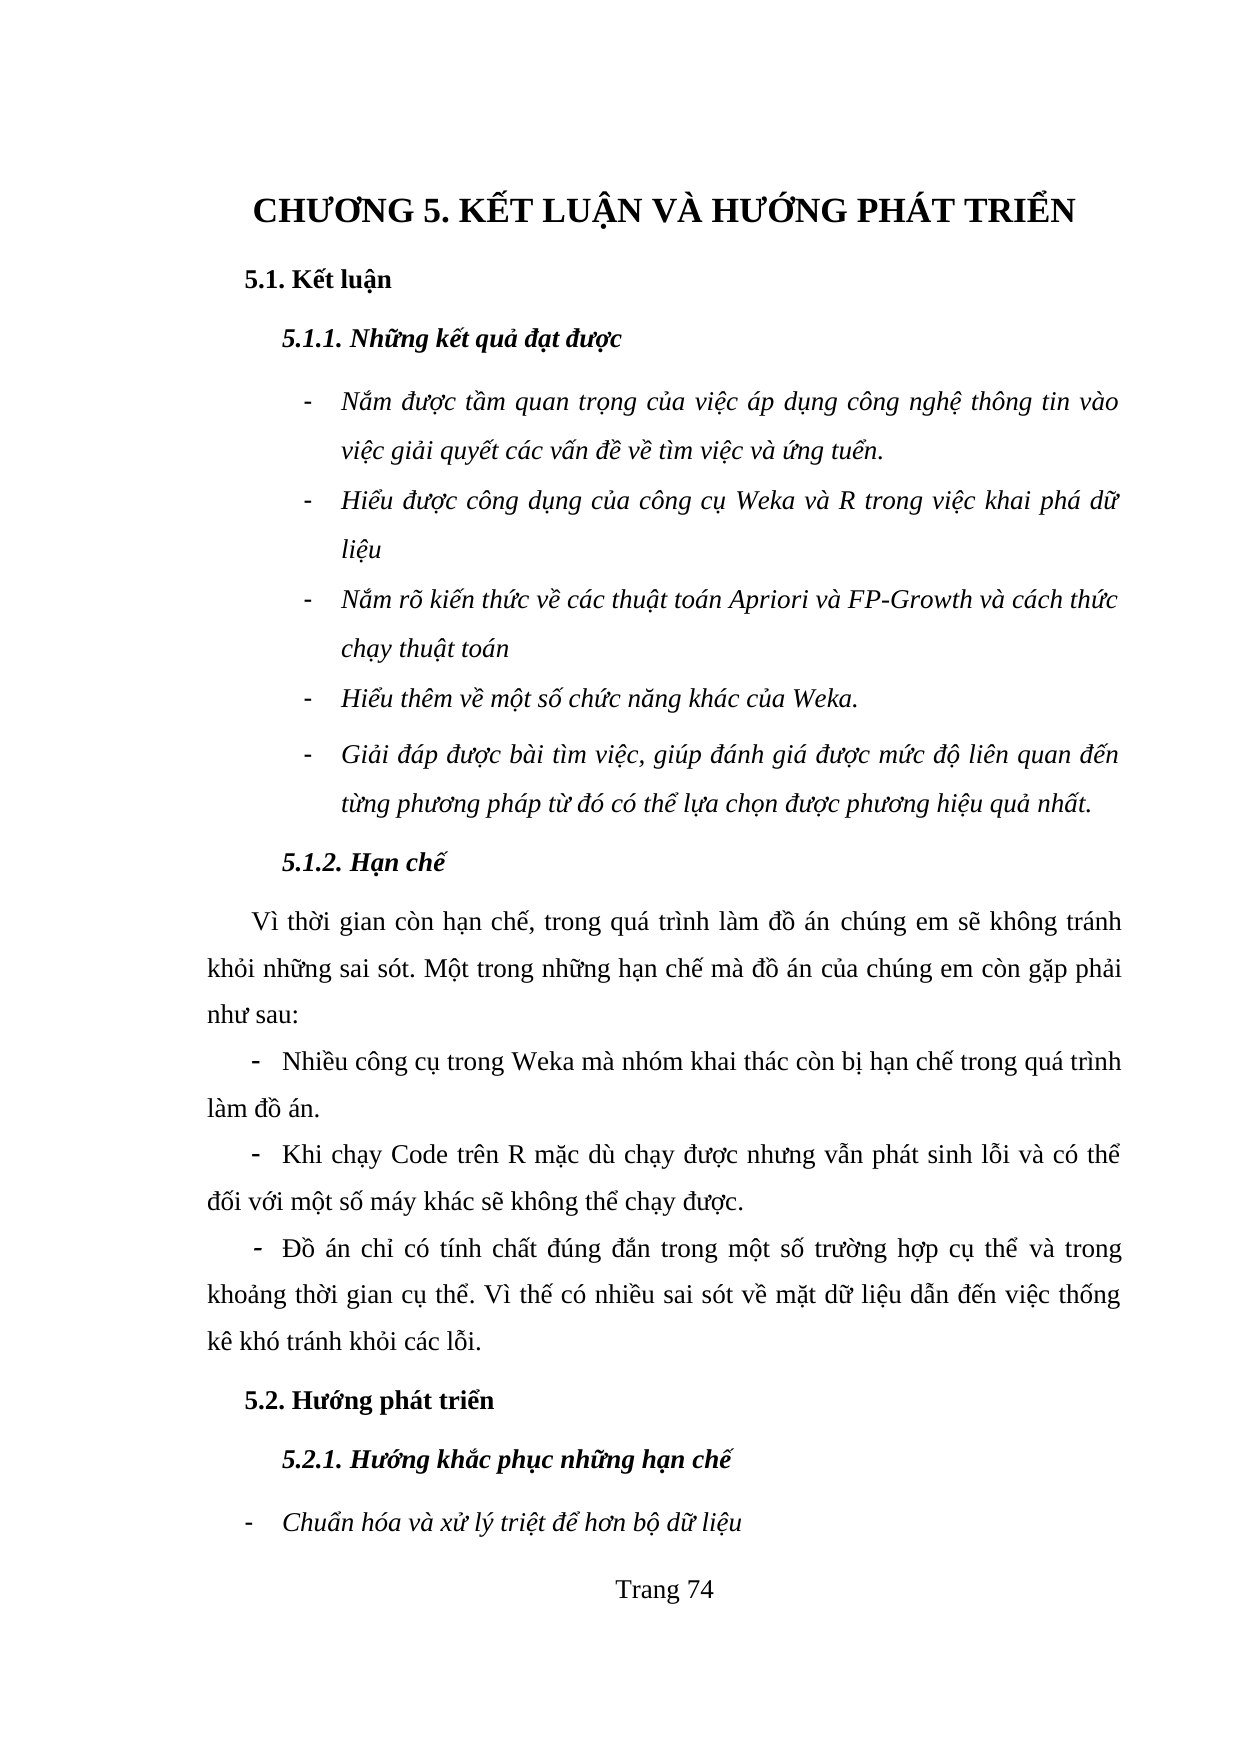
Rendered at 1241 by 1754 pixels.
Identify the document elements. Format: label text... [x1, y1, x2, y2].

list Giải đáp được bài tìm việc, giúp đánh giá được mức độ liên quan đến từng phương pháp từ đó có thể lựa chọn được phương hiệu quả nhất. [303, 734, 1122, 818]
list Nắm rõ kiến thức về các thuật toán Apriori và FP-Growth và cách thức chạy thuật toán [303, 580, 1122, 663]
text Vì thời gian còn hạn chế, trong quá trình làm đồ án chúng em sẽ không tránh khỏi những sai sót. Một trong những hạn chế mà đồ án của chúng em còn gặp phải như sau: [207, 905, 1122, 1029]
subtitle Hướng khắc phục những hạn chế [282, 1444, 1122, 1475]
list Nhiều công cụ trong Weka mà nhóm khai thác còn bị hạn chế trong quá trình làm đồ án. [207, 1045, 1122, 1123]
list Hiểu được công dụng của công cụ Weka và R trong việc khai phá dữ liệu [303, 481, 1122, 564]
subtitle KẾT LUẬN VÀ HƯỚNG PHÁT TRIỂN [207, 190, 1122, 231]
list Hiểu thêm về một số chức năng khác của Weka. [303, 679, 1122, 716]
list Khi chạy Code trên R mặc dù chạy được nhưng vẫn phát sinh lỗi và có thể đối với một số máy khác sẽ không thể chạy được. [207, 1138, 1122, 1216]
list Nắm được tầm quan trọng của việc áp dụng công nghệ thông tin vào việc giải quyết các vấn đề về tìm việc và ứng tuển. [303, 382, 1122, 465]
subtitle Hạn chế [282, 846, 1122, 877]
subtitle Những kết quả đạt được [282, 323, 1122, 354]
list Chuẩn hóa và xử lý triệt để hơn bộ dữ liệu [244, 1503, 1122, 1540]
subtitle Kết luận [244, 263, 1122, 294]
subtitle Hướng phát triển [244, 1384, 1122, 1416]
list Đồ án chỉ có tính chất đúng đắn trong một số trường hợp cụ thể và trong khoảng thời gian cụ thể. Vì thế có nhiều sai sót về mặt dữ liệu dẫn đến việc thống kê khó tránh khỏi các lỗi. [207, 1232, 1122, 1356]
